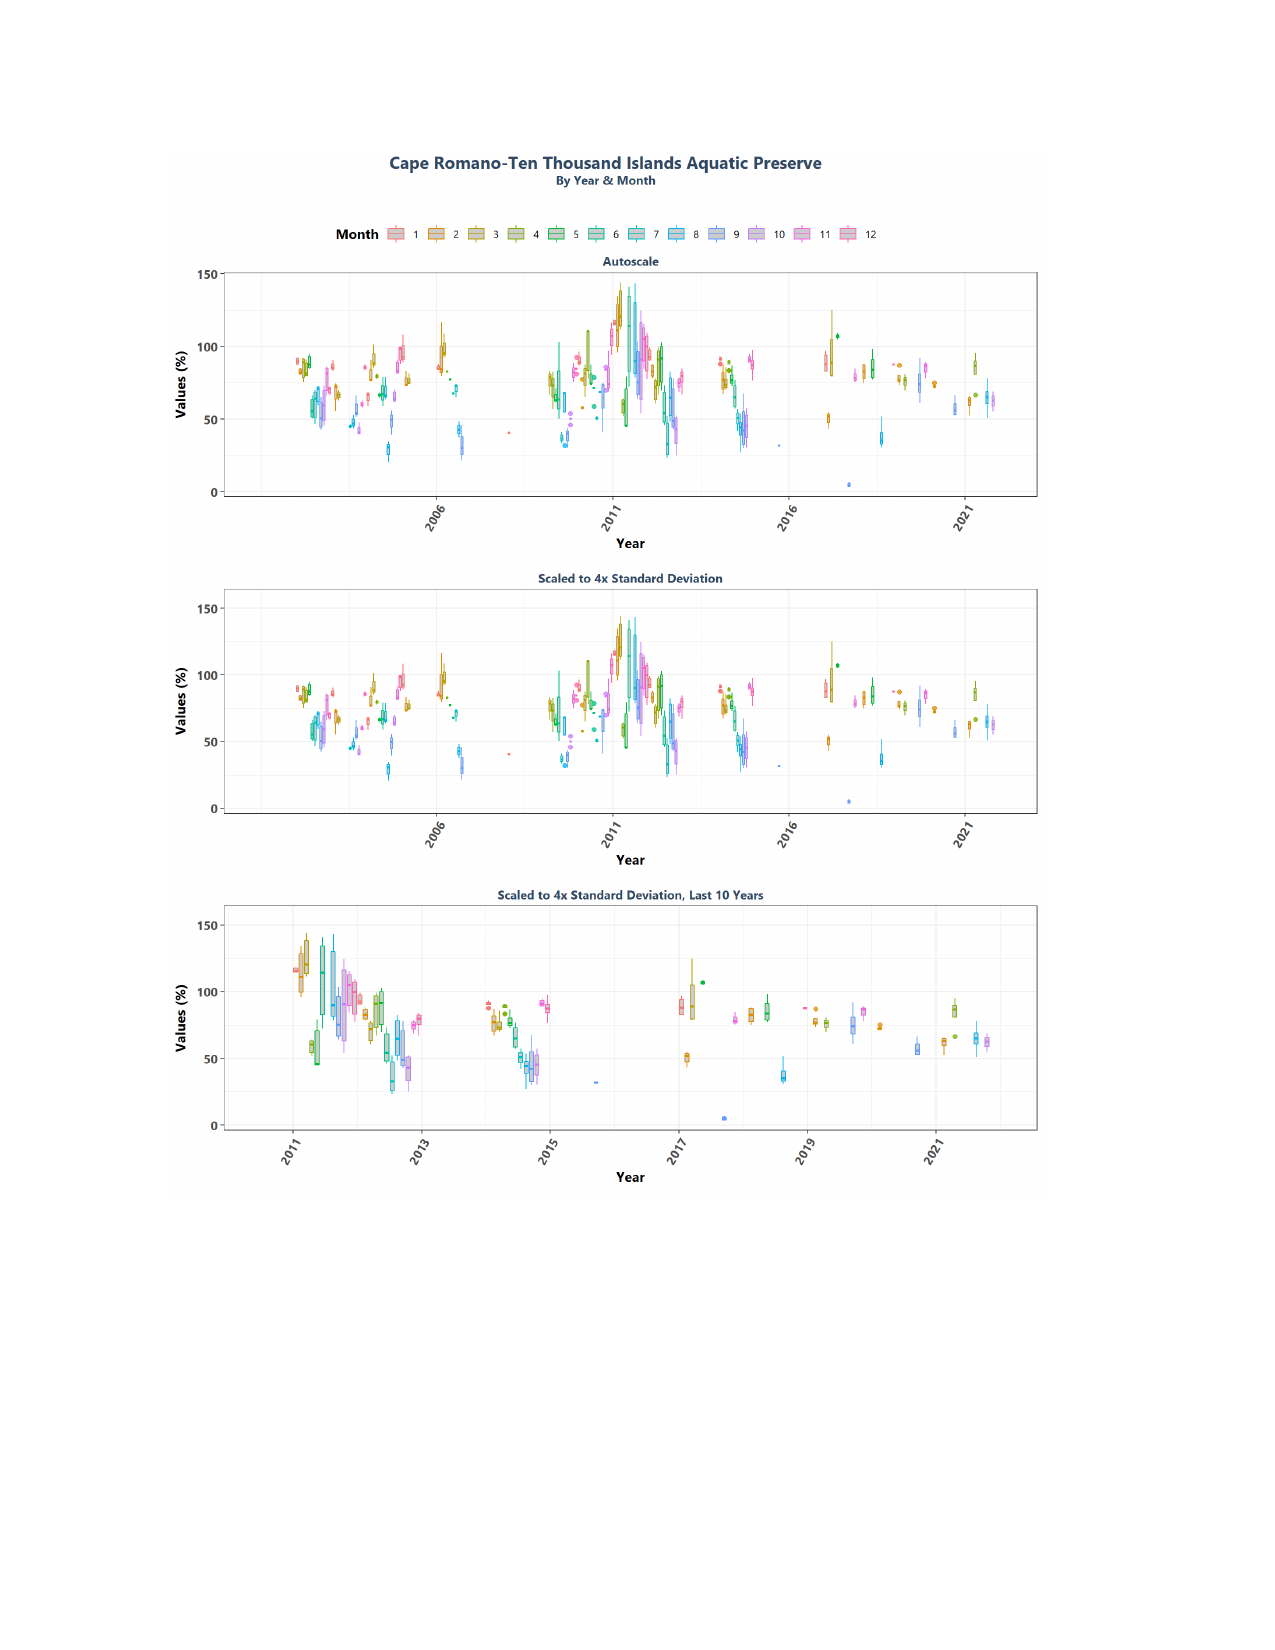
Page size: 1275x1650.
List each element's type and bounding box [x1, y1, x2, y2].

picture [168, 150, 1044, 1200]
